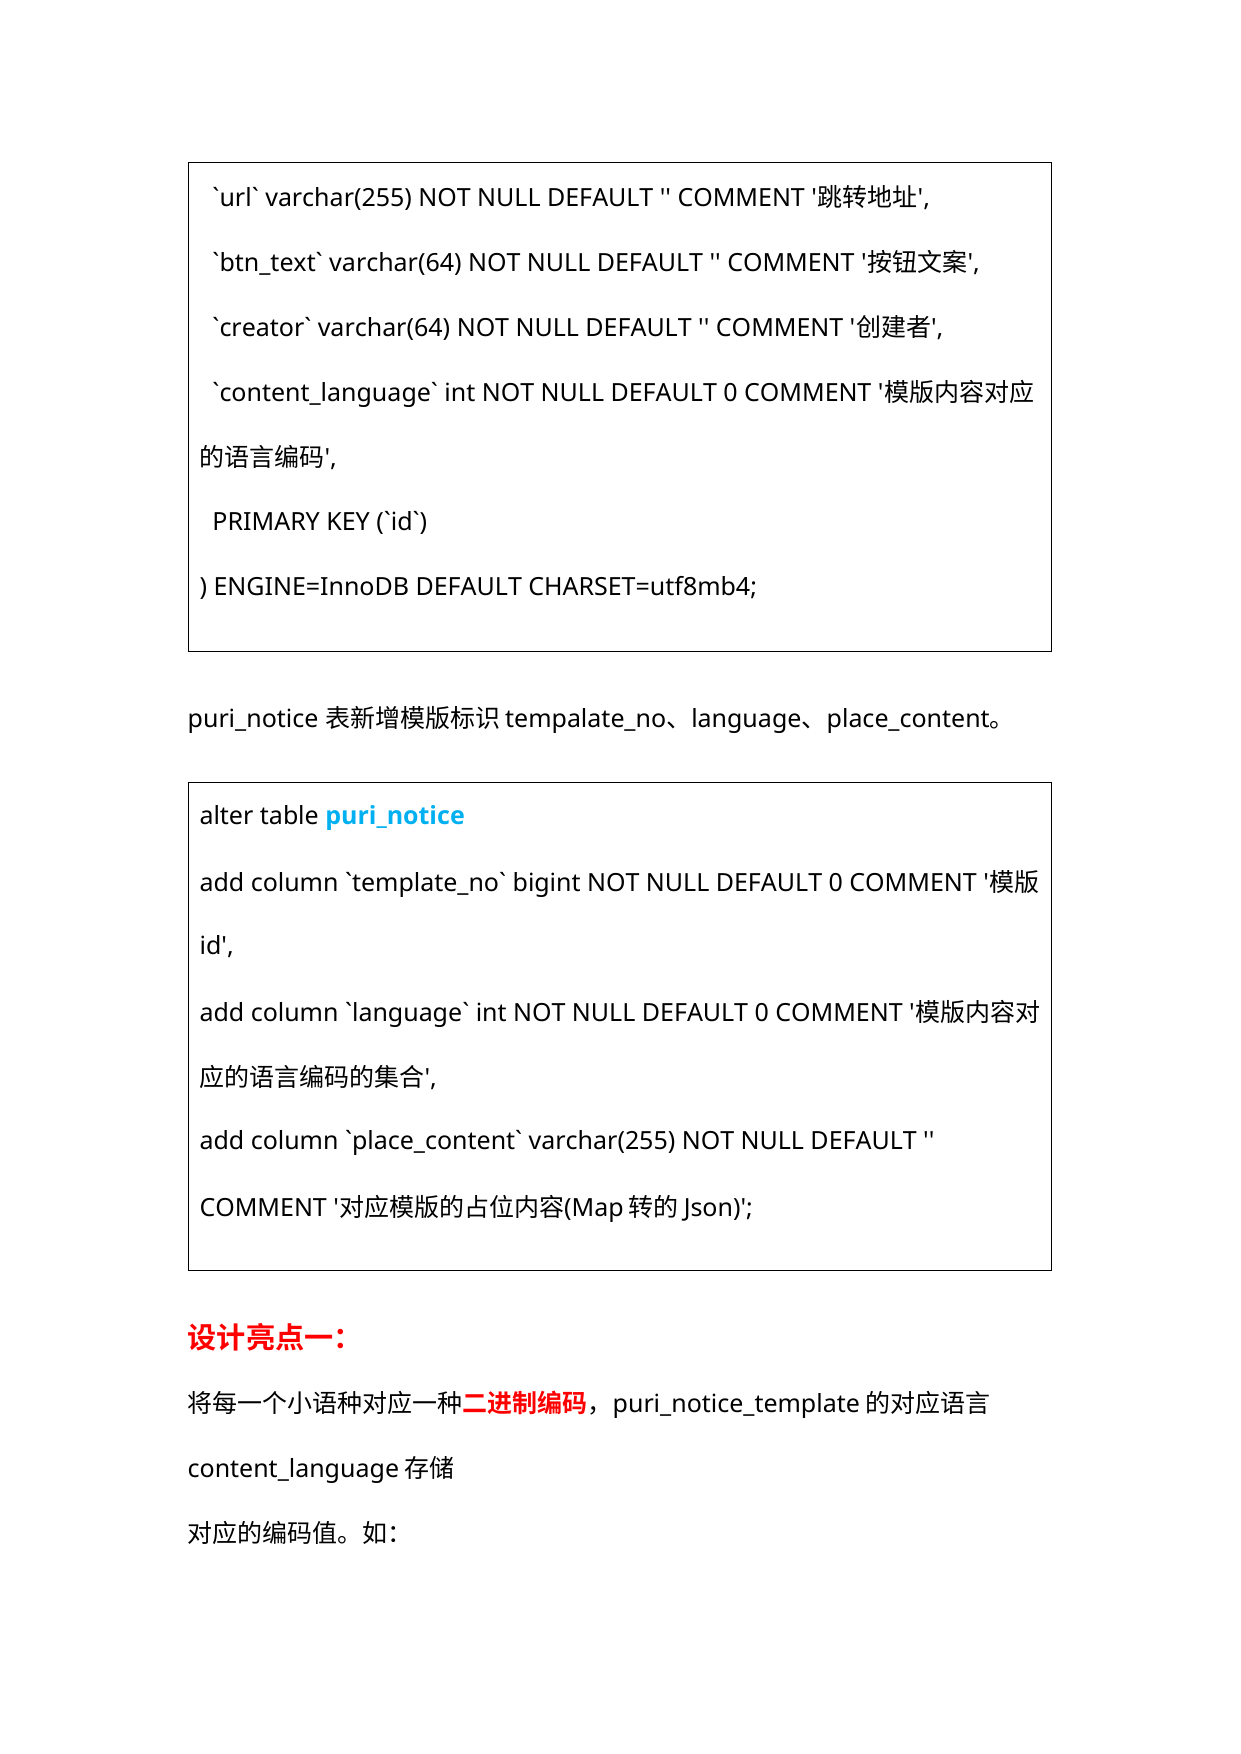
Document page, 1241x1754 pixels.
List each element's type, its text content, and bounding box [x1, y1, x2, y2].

table_header alter table puri_notice add column `template_no` bigint NOT NULL DEFAULT 0 COMMENT '模版id', add column `language` int NOT NULL DEFAULT 0 COMMENT '模版内容对应的语言编码的集合', add column `place_content` varchar(255) NOT NULL DEFAULT '' COMMENT '对应模版的占位内容(Map转的Json)'; [189, 783, 1051, 1270]
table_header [189, 163, 1051, 651]
text 将每一个小语种对应一种二进制编码，puri_notice_template的对应语言content_language存储 [187, 1369, 1053, 1499]
text 设计亮点一： [187, 1304, 1053, 1369]
text puri_notice 表新增模版标识tempalate_no、language、place_content。 [187, 684, 1053, 749]
text 对应的编码值。如： [187, 1499, 1053, 1564]
